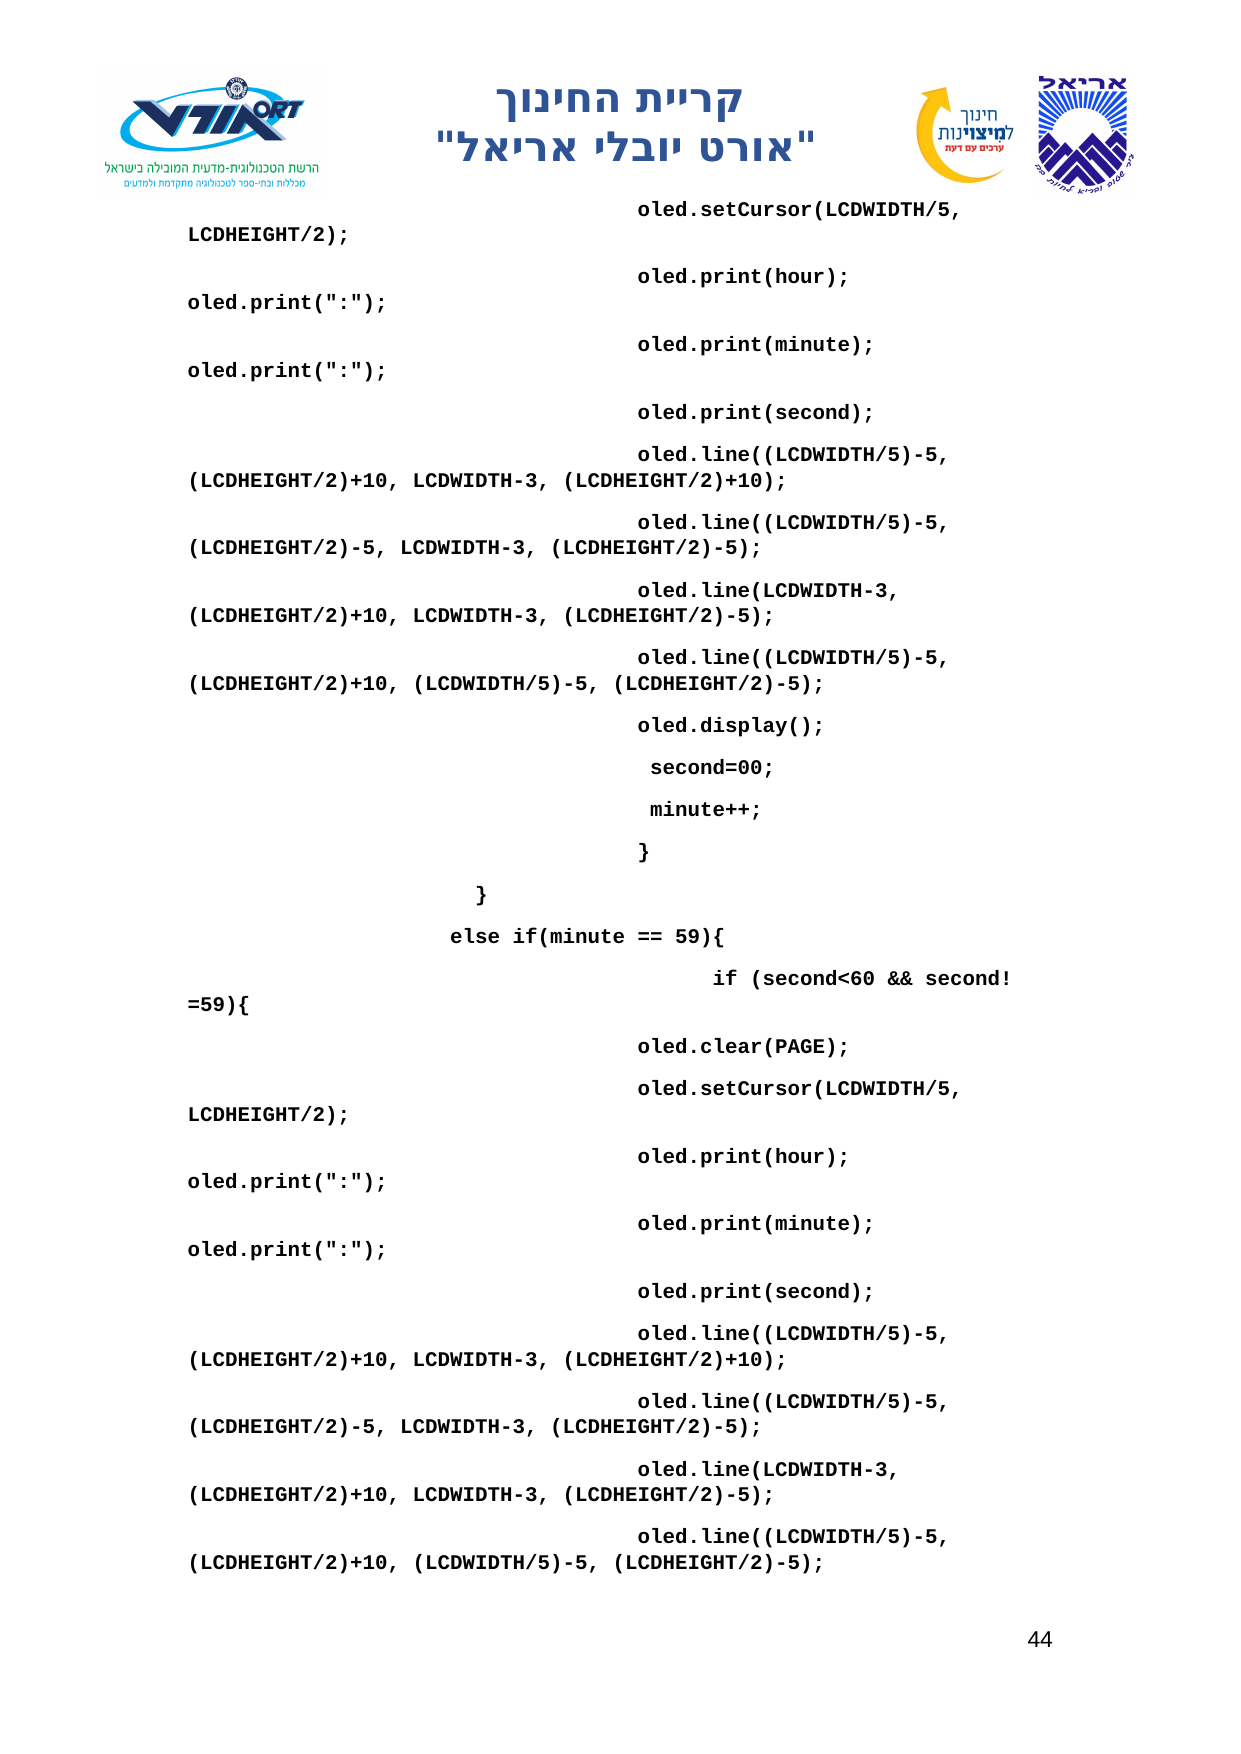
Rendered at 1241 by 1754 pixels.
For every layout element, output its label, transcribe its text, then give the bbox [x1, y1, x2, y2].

text second=00; [187, 757, 1053, 781]
text oled.print(hour); oled.print(":"); [187, 1146, 1053, 1195]
text oled.setCursor(LCDWIDTH/5, LCDHEIGHT/2); [187, 1078, 1053, 1127]
text oled.print(hour); oled.print(":"); [187, 267, 1053, 316]
text oled.clear(PAGE); [187, 1036, 1053, 1059]
text oled.print(minute); oled.print(":"); [187, 1213, 1053, 1263]
text oled.setCursor(LCDWIDTH/5, LCDHEIGHT/2); [187, 199, 1053, 248]
text minute++; [187, 799, 1053, 823]
text oled.line((LCDWIDTH/5)-5, (LCDHEIGHT/2)-5, LCDWIDTH-3, (LCDHEIGHT/2)-5); [187, 1391, 1053, 1440]
text } [187, 884, 1053, 907]
text oled.line((LCDWIDTH/5)-5, (LCDHEIGHT/2)+10, (LCDWIDTH/5)-5, (LCDHEIGHT/2)-5); [187, 647, 1053, 696]
text oled.line(LCDWIDTH-3, (LCDHEIGHT/2)+10, LCDWIDTH-3, (LCDHEIGHT/2)-5); [187, 1459, 1053, 1508]
text } [187, 842, 1053, 865]
picture [97, 70, 326, 194]
text oled.display(); [187, 715, 1053, 739]
text oled.line((LCDWIDTH/5)-5, (LCDHEIGHT/2)-5, LCDWIDTH-3, (LCDHEIGHT/2)-5); [187, 512, 1053, 561]
picture [915, 87, 1014, 183]
text if (second<60 && second!=59){ [187, 968, 1053, 1017]
text oled.print(second); [187, 1281, 1053, 1305]
text oled.line((LCDWIDTH/5)-5, (LCDHEIGHT/2)+10, (LCDWIDTH/5)-5, (LCDHEIGHT/2)-5); [187, 1526, 1053, 1576]
text oled.line((LCDWIDTH/5)-5, (LCDHEIGHT/2)+10, LCDWIDTH-3, (LCDHEIGHT/2)+10); [187, 1323, 1053, 1372]
text oled.line((LCDWIDTH/5)-5, (LCDHEIGHT/2)+10, LCDWIDTH-3, (LCDHEIGHT/2)+10); [187, 444, 1053, 493]
text else if(minute == 59){ [187, 926, 1053, 949]
text oled.line(LCDWIDTH-3, (LCDHEIGHT/2)+10, LCDWIDTH-3, (LCDHEIGHT/2)-5); [187, 579, 1053, 629]
picture [1035, 76, 1134, 194]
text oled.print(second); [187, 402, 1053, 426]
text oled.print(minute); oled.print(":"); [187, 334, 1053, 383]
